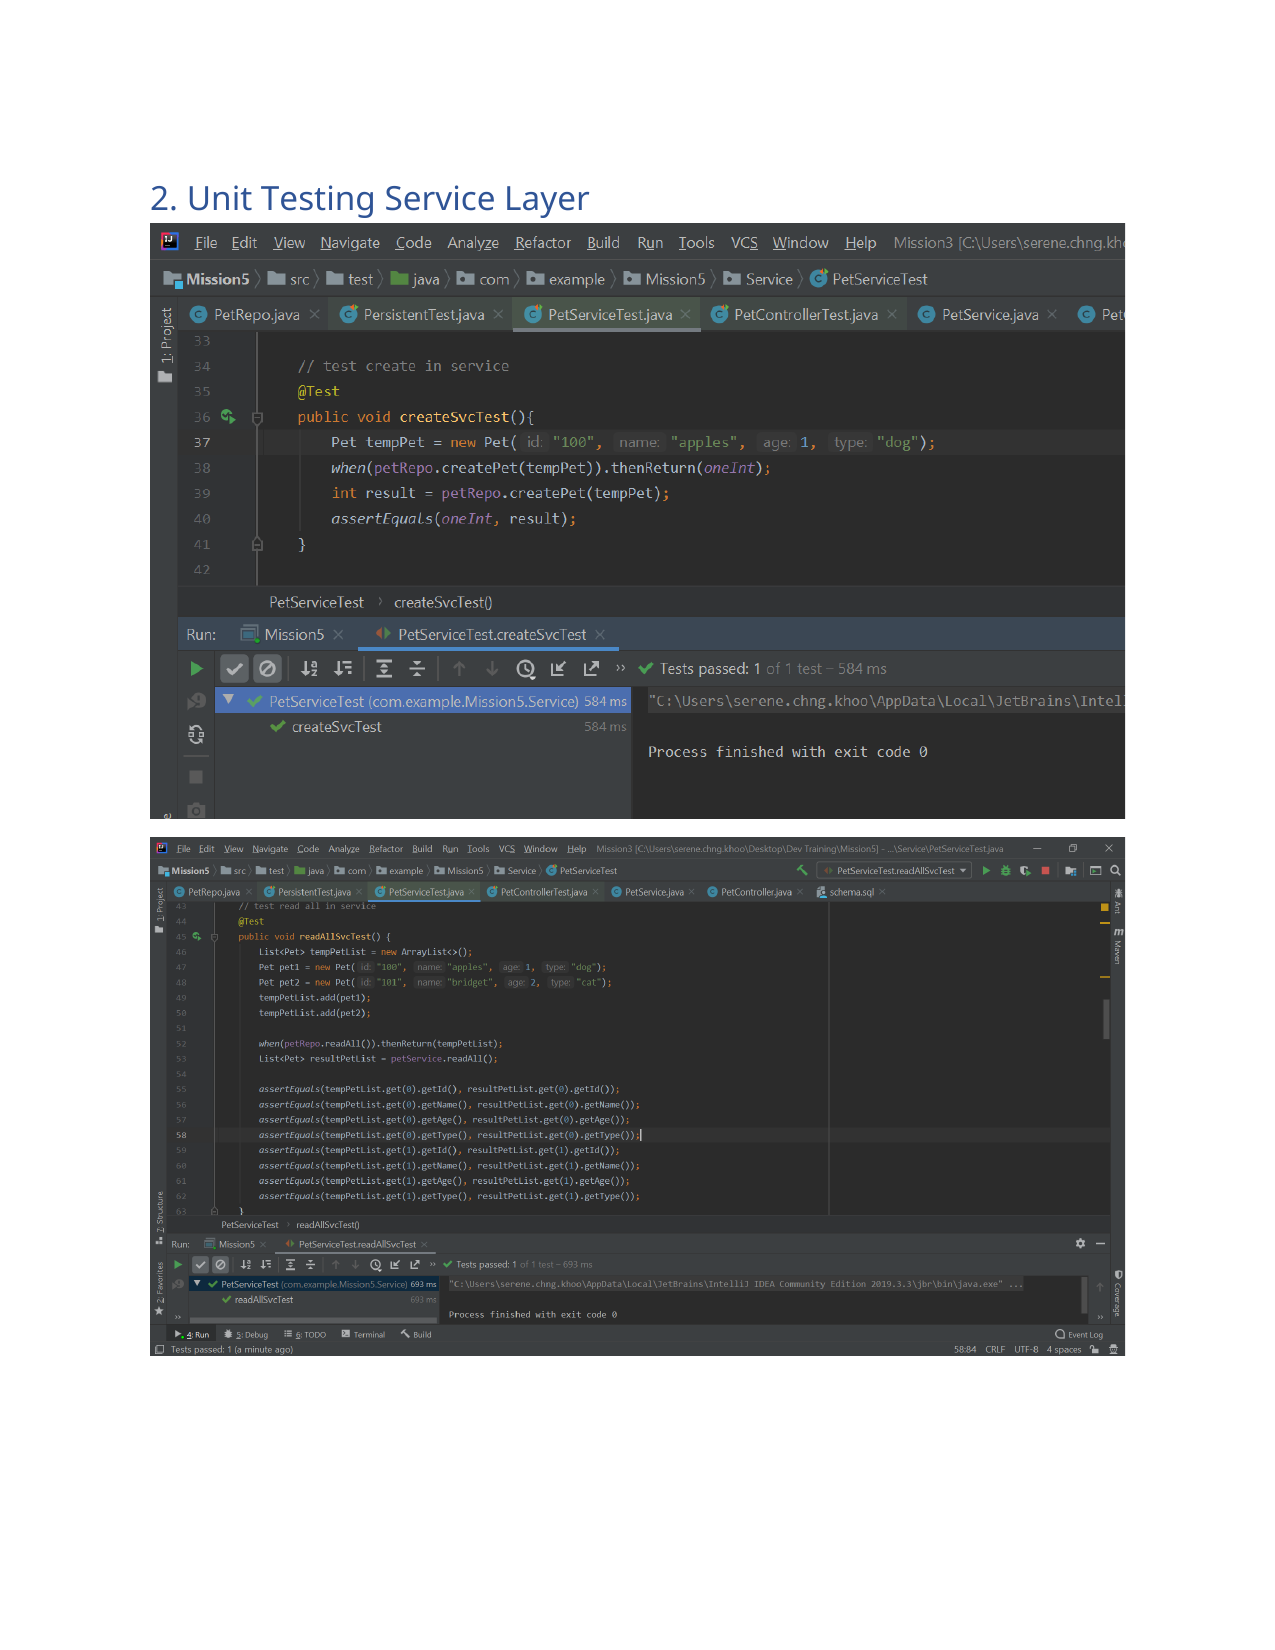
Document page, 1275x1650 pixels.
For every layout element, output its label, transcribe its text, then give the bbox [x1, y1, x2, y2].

subtitle 2. Unit Testing Service Layer [150, 175, 1125, 220]
picture [150, 837, 1125, 1356]
picture [150, 223, 1125, 819]
